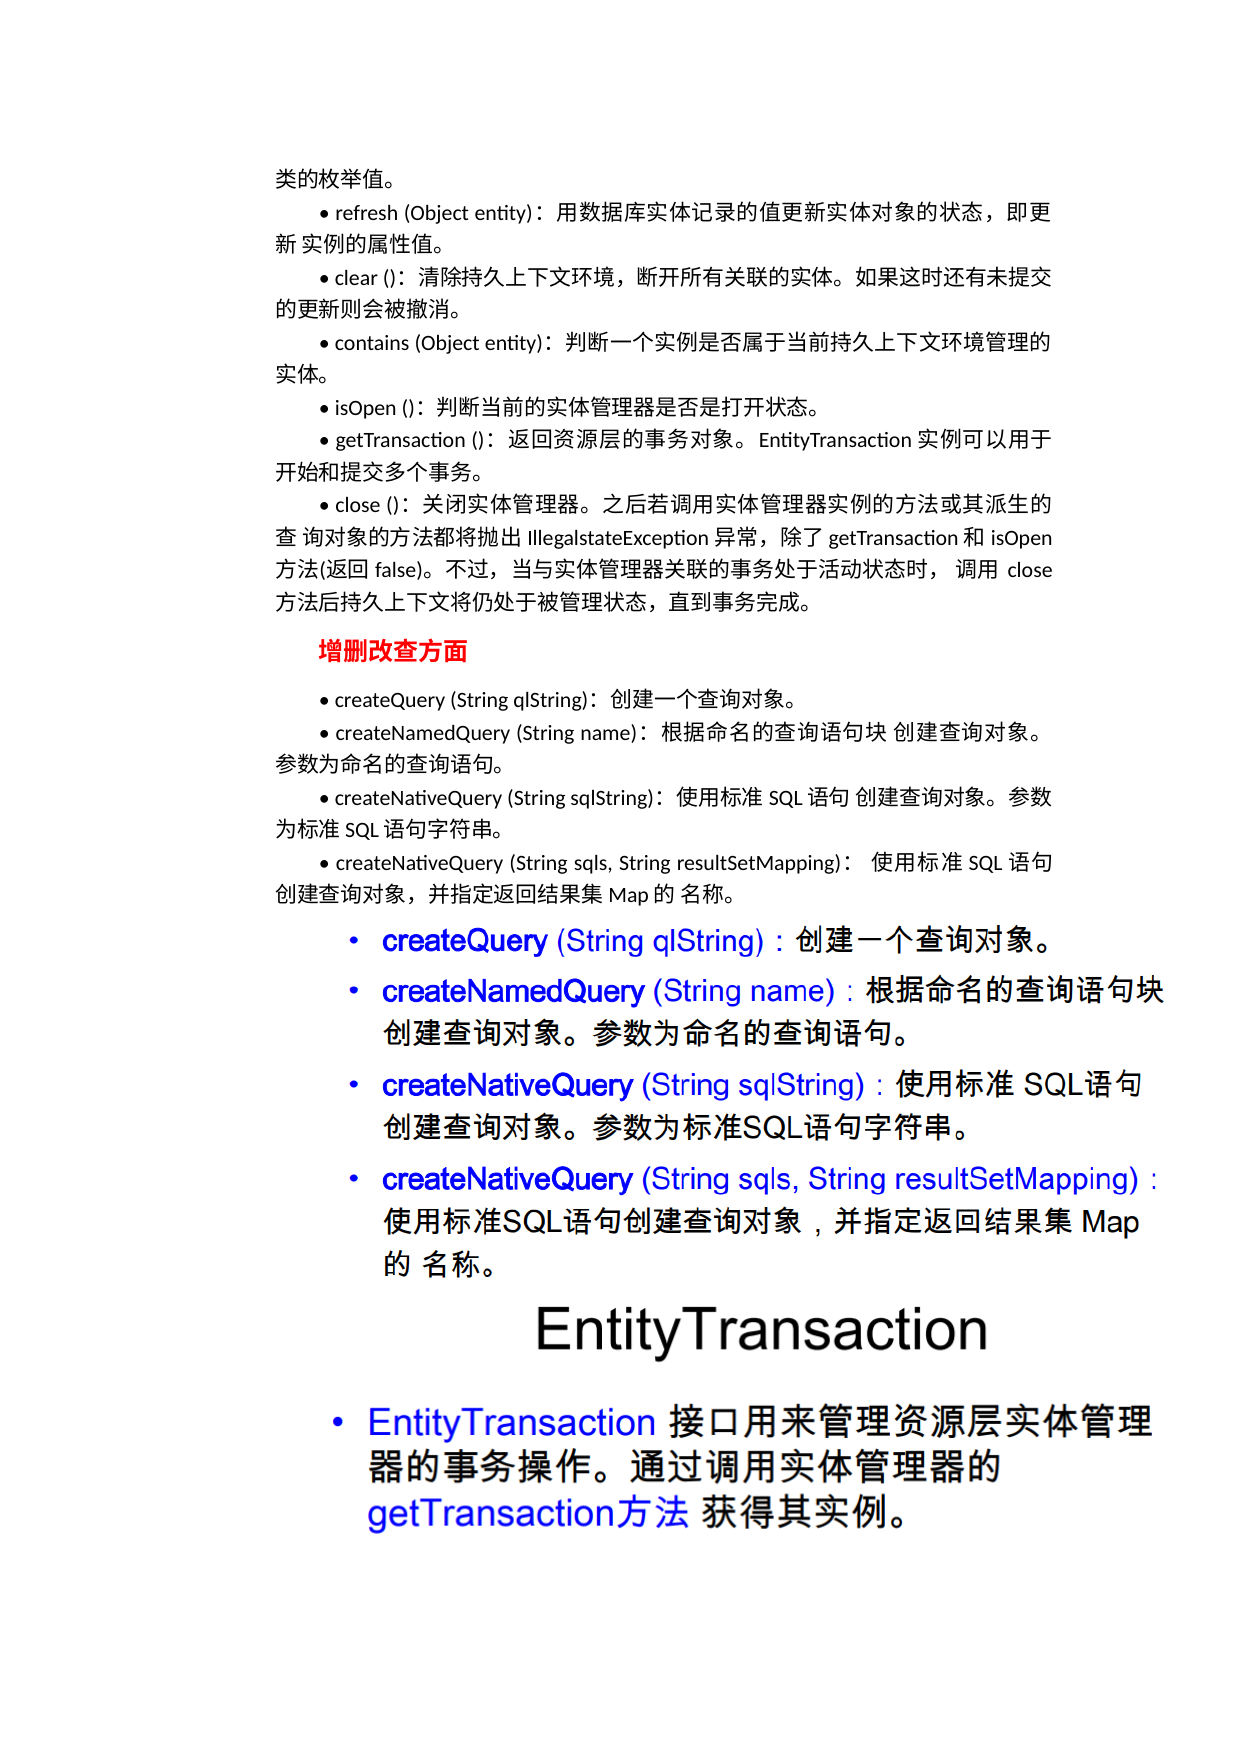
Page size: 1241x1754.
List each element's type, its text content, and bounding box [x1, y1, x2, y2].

text • contains (Object entity)：判断一个实例是否属于当前持久上下文环境管理的 实体。 [275, 324, 1053, 389]
text • createNativeQuery (String sqls, String resultSetMapping)： 使用标准SQL语句创建查询对象，并指定返回结果集 Map 的 名称。 [275, 844, 1053, 909]
text • isOpen ()：判断当前的实体管理器是否是打开状态。 [275, 389, 1053, 422]
text • getTransaction ()：返回资源层的事务对象。EntityTransaction实例可以用于 开始和提交多个事务。 [275, 422, 1053, 487]
text • createQuery (String qlString)：创建一个查询对象。 [275, 682, 1053, 714]
text • createNamedQuery (String name)：根据命名的查询语句块 创建查询对象。参数为命名的查询语句。 [275, 714, 1053, 779]
text • refresh (Object entity)：用数据库实体记录的值更新实体对象的状态，即更新 实例的属性值。 [275, 194, 1053, 259]
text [275, 162, 1053, 194]
picture [318, 909, 1184, 1288]
text 增删改查方面 [275, 617, 1053, 682]
text • createNativeQuery (String sqlString)：使用标准 SQL语句 创建查询对象。参数为标准SQL语句字符串。 [275, 779, 1053, 844]
text • close ()：关闭实体管理器。之后若调用实体管理器实例的方法或其派生的查 询对象的方法都将抛出 IllegalstateException 异常，除了getTransaction 和 isOpen方法(返回 false)。不过，当与实体管理器关联的事务处于活动状态时， 调用 close 方法后持久上下文将仍处于被管理状态，直到事务完成。 [275, 487, 1053, 617]
text • clear ()：清除持久上下文环境，断开所有关联的实体。如果这时还有未提交 的更新则会被撤消。 [275, 259, 1053, 324]
picture [318, 1299, 1184, 1569]
